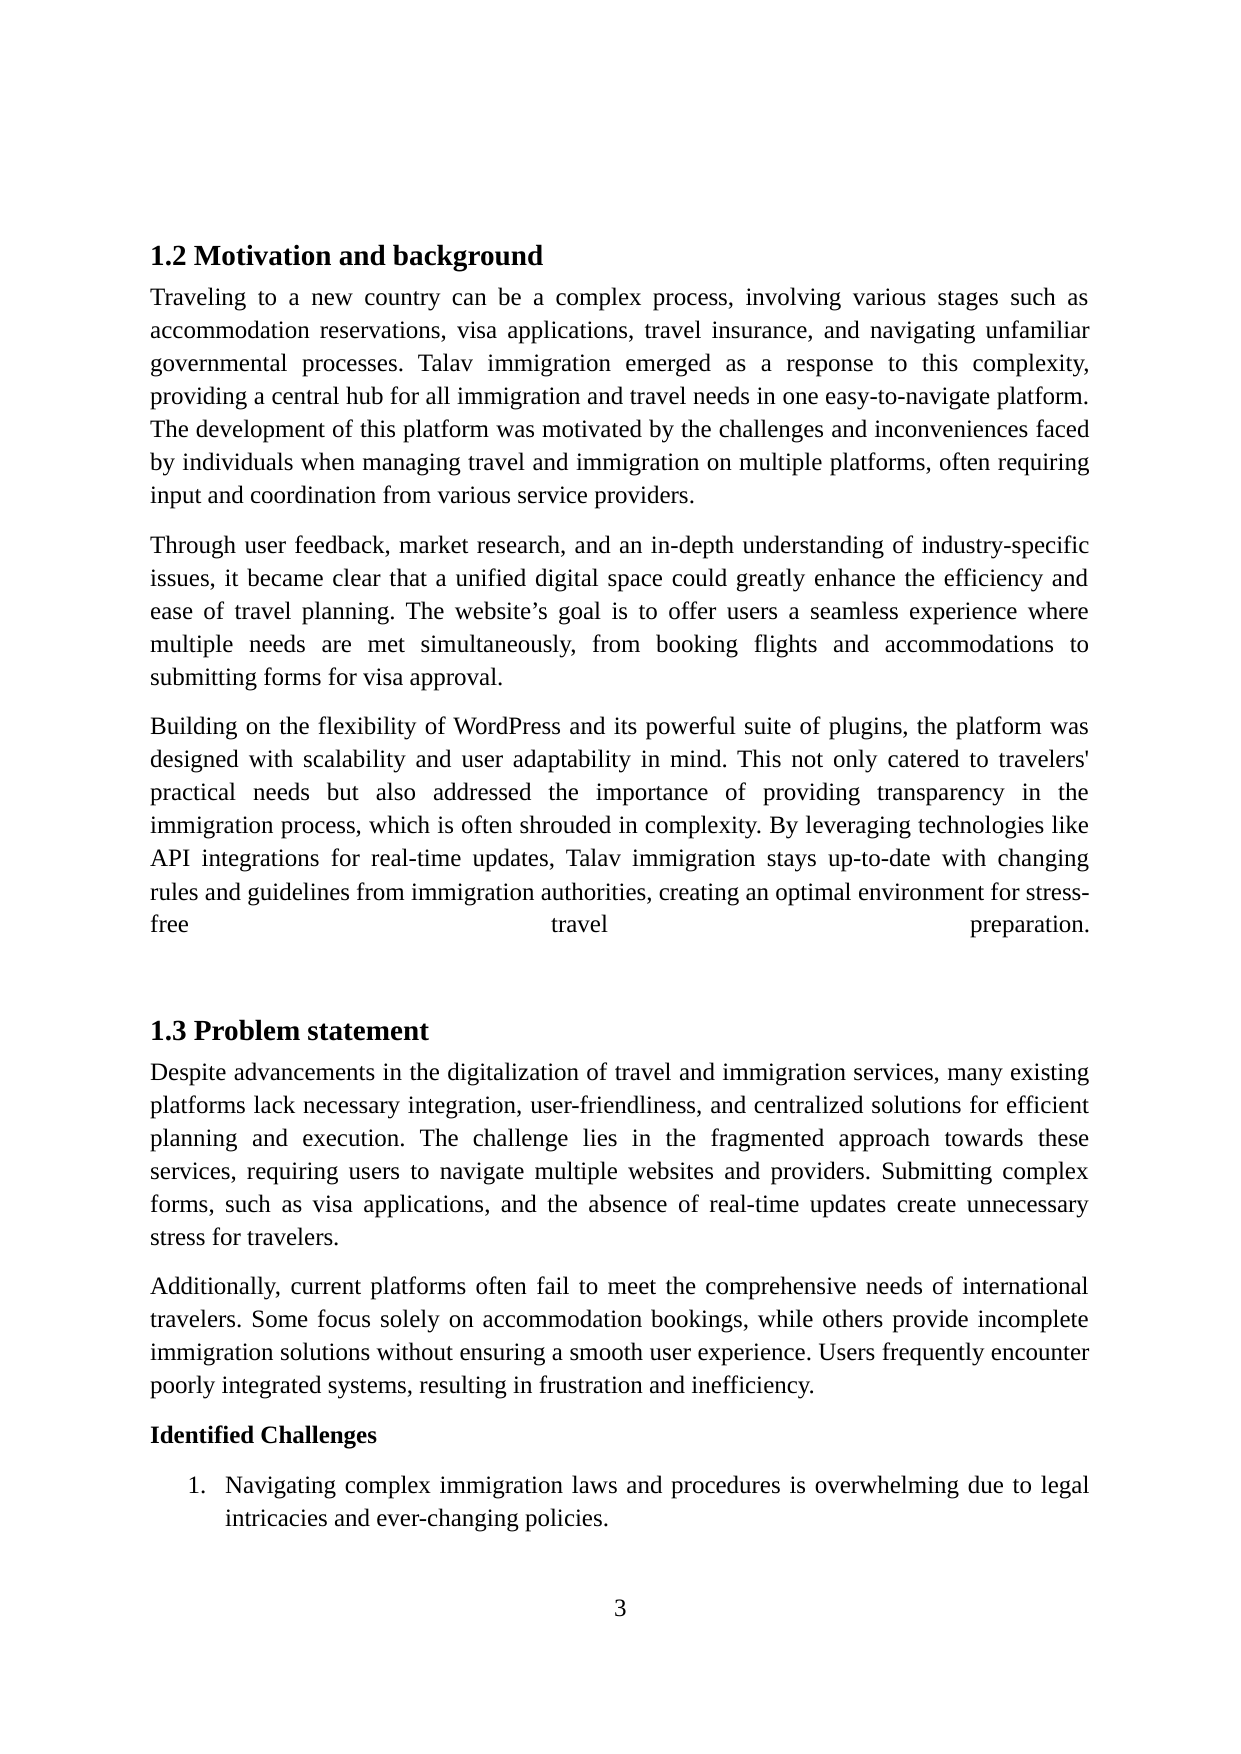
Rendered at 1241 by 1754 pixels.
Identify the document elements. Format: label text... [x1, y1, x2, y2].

text Building on the flexibility of WordPress and its powerful suite of plugins, the platform was designed with scalability and user adaptability in mind. This not only catered to travelers' practical needs but also addressed the importance of providing transparency in the immigration process, which is often shrouded in complexity. By leveraging technologies like API integrations for real-time updates, Talav immigration stays up-to-date with changing rules and guidelines from immigration authorities, creating an optimal environment for stress-free travel preparation. [150, 711, 1090, 971]
text Through user feedback, market research, and an in-depth understanding of industry-specific issues, it became clear that a unified digital space could greatly enhance the efficiency and ease of travel planning. The website’s goal is to offer users a seamless experience where multiple needs are met simultaneously, from booking flights and accommodations to submitting forms for visa approval. [150, 530, 1090, 691]
text Additionally, current platforms often fail to meet the comprehensive needs of international travelers. Some focus solely on accommodation bookings, while others provide incomplete immigration solutions without ensuring a smooth user experience. Users frequently encounter poorly integrated systems, resulting in frustration and inefficiency. [150, 1271, 1090, 1399]
text Despite advancements in the digitalization of travel and immigration services, many existing platforms lack necessary integration, user-friendliness, and centralized solutions for efficient planning and execution. The challenge lies in the fragmented approach towards these services, requiring users to navigate multiple websites and providers. Submitting complex forms, such as visa applications, and the absence of real-time updates create unnecessary stress for travelers. [150, 1057, 1090, 1251]
text Identified Challenges [150, 1420, 1090, 1449]
subtitle 1.3 Problem statement [150, 1013, 1090, 1047]
list Navigating complex immigration laws and procedures is overwhelming due to legal intricacies and ever-changing policies. [187, 1470, 1090, 1532]
subtitle 1.2 Motivation and background [150, 238, 1090, 272]
text Traveling to a new country can be a complex process, involving various stages such as accommodation reservations, visa applications, travel insurance, and navigating unfamiliar governmental processes. Talav immigration emerged as a response to this complexity, providing a central hub for all immigration and travel needs in one easy-to-navigate platform. The development of this platform was motivated by the challenges and inconveniences faced by individuals when managing travel and immigration on multiple platforms, often requiring input and coordination from various service providers. [150, 282, 1090, 509]
